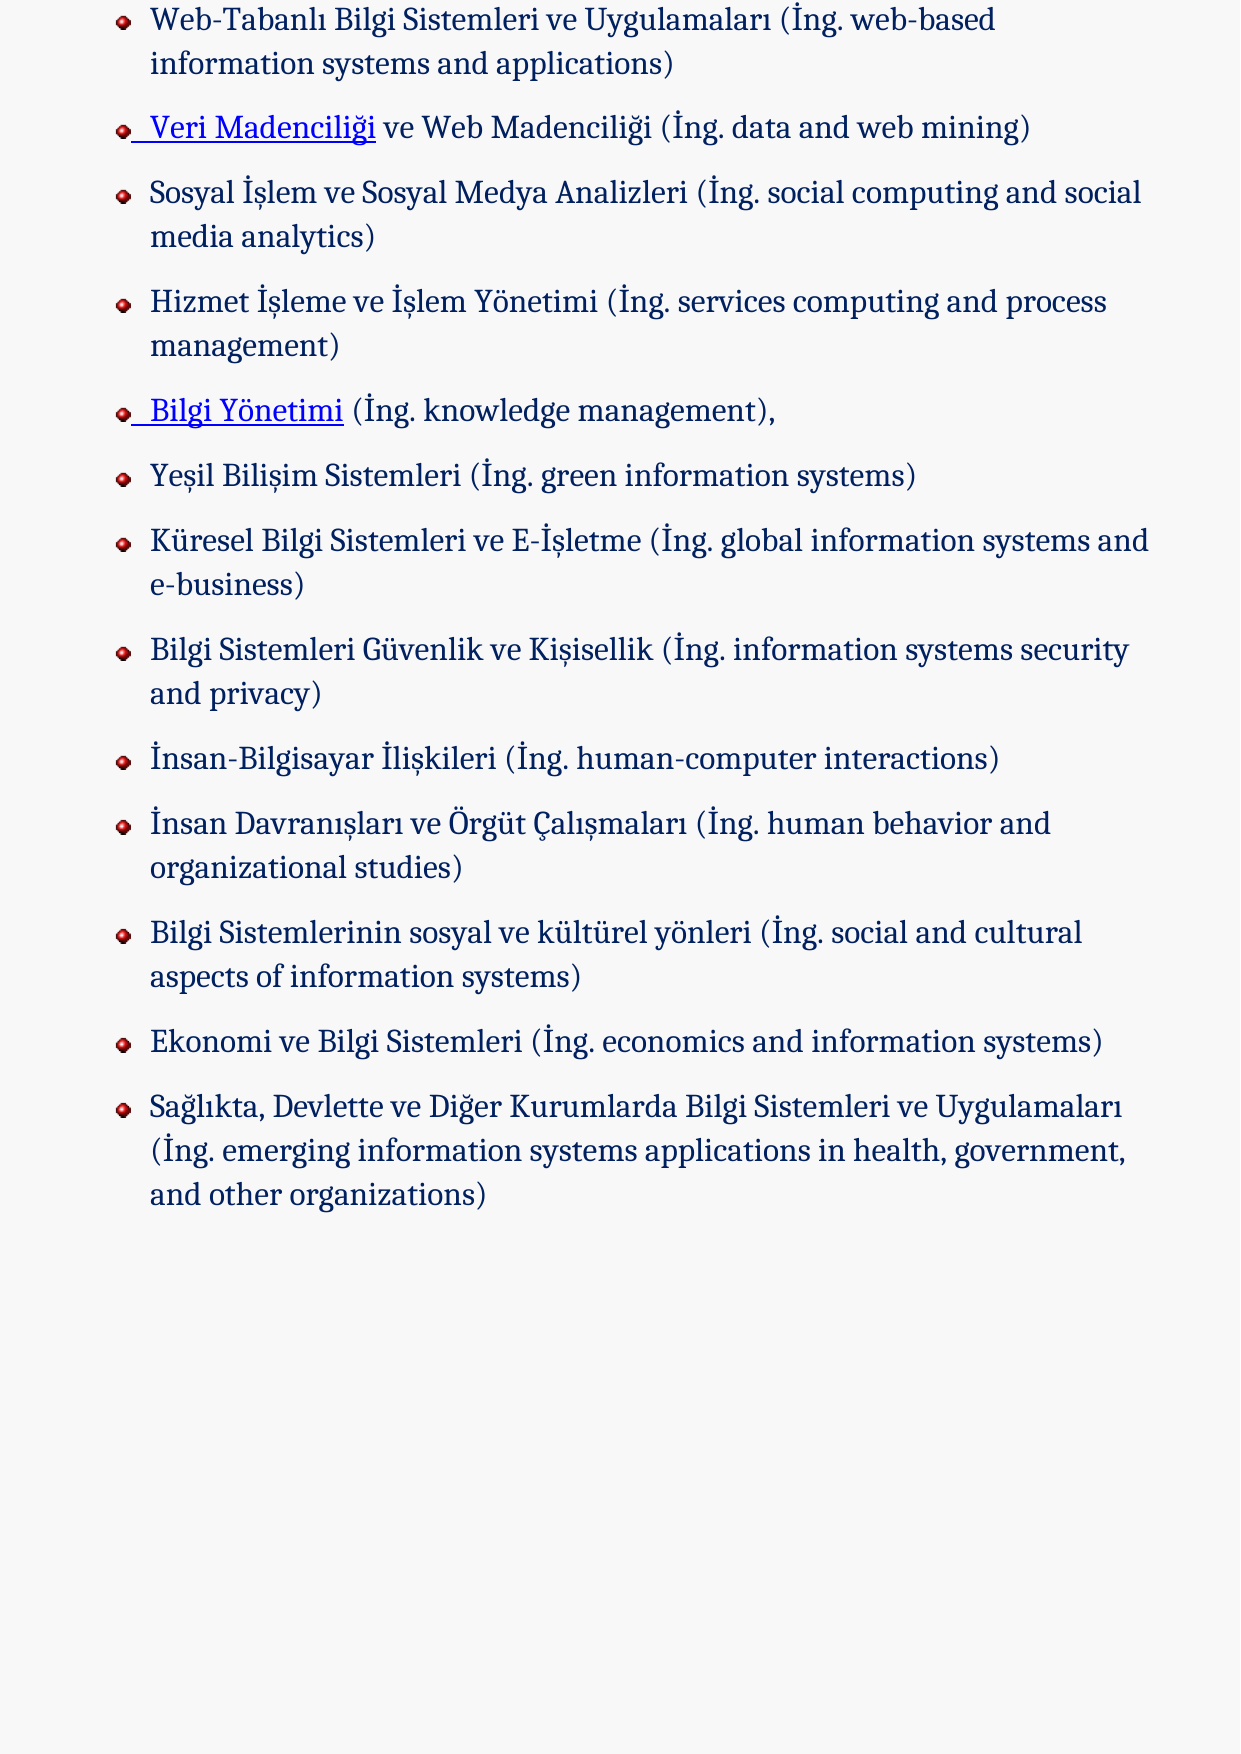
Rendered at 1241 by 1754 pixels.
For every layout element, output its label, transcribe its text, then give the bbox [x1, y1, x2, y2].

list Bilgi Sistemleri Güvenlik ve Kişisellik (İng. information systems security and privacy) [112, 631, 1165, 713]
picture [113, 535, 131, 552]
picture [113, 1100, 131, 1118]
list Bilgi Sistemlerinin sosyal ve kültürel yönleri (İng. social and cultural aspects of information systems) [112, 913, 1165, 996]
picture [113, 926, 131, 944]
list Hizmet İşleme ve İşlem Yönetimi (İng. services computing and process management) [112, 283, 1165, 365]
list Küresel Bilgi Sistemleri ve E-İşletme (İng. global information systems and e-business) [112, 522, 1165, 604]
list İnsan-Bilgisayar İlişkileri (İng. human-computer interactions) [112, 739, 1165, 778]
list Sağlıkta, Devlette ve Diğer Kurumlarda Bilgi Sistemleri ve Uygulamaları (İng. emerging information systems applications in health, government, and other organizations) [112, 1087, 1165, 1214]
picture [113, 1035, 131, 1053]
picture [113, 753, 131, 770]
list Veri Madenciliği ve Web Madenciliği (İng. data and web mining) [112, 109, 1165, 147]
list Bilgi Yönetimi (İng. knowledge management), [112, 392, 1165, 430]
picture [113, 13, 131, 30]
picture [113, 817, 131, 835]
list Yeşil Bilişim Sistemleri (İng. green information systems) [112, 457, 1165, 495]
picture [113, 296, 131, 313]
picture [113, 470, 131, 487]
list Web-Tabanlı Bilgi Sistemleri ve Uygulamaları (İng. web-based information systems and applications) [112, 0, 1165, 82]
picture [113, 644, 131, 661]
list Ekonomi ve Bilgi Sistemleri (İng. economics and information systems) [112, 1022, 1165, 1061]
picture [113, 405, 131, 422]
picture [113, 122, 131, 139]
list İnsan Davranışları ve Örgüt Çalışmaları (İng. human behavior and organizational studies) [112, 804, 1165, 887]
picture [113, 187, 131, 204]
list Sosyal İşlem ve Sosyal Medya Analizleri (İng. social computing and social media analytics) [112, 174, 1165, 256]
